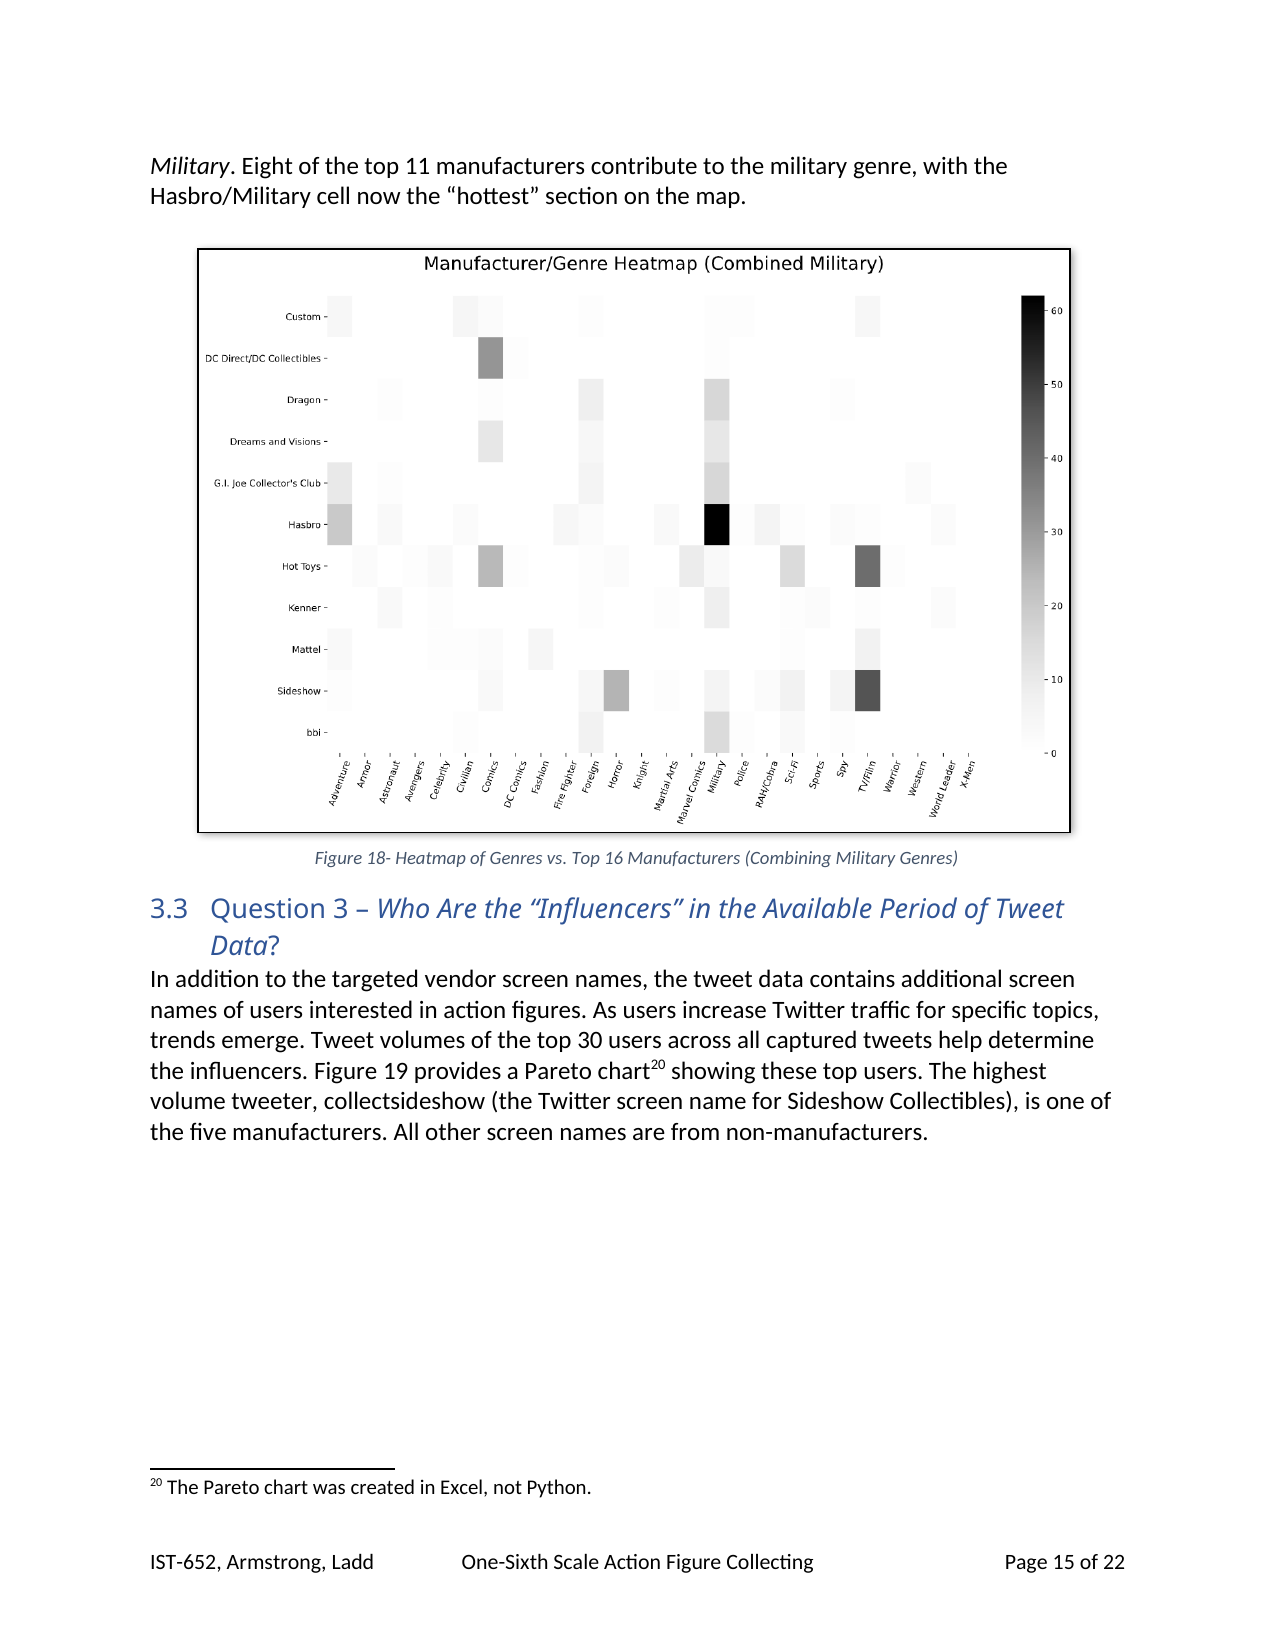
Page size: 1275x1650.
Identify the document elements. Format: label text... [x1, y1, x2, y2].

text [150, 150, 1125, 211]
text In addition to the targeted vendor screen names, the tweet data contains additional screen names of users interested in action figures. As users increase Twitter traffic for specific topics, trends emerge. Tweet volumes of the top 30 users across all captured tweets help determine the influencers. Figure 19 provides a Pareto chart showing these top users. The highest volume tweeter, collectsideshow (the Twitter screen name for Sideshow Collectibles), is one of the five manufacturers. All other screen names are from non-manufacturers. [150, 963, 1125, 1147]
subtitle Question 3 – Who Are the “Influencers” in the Available Period of Tweet Data? [150, 890, 1125, 963]
picture [199, 250, 1069, 832]
